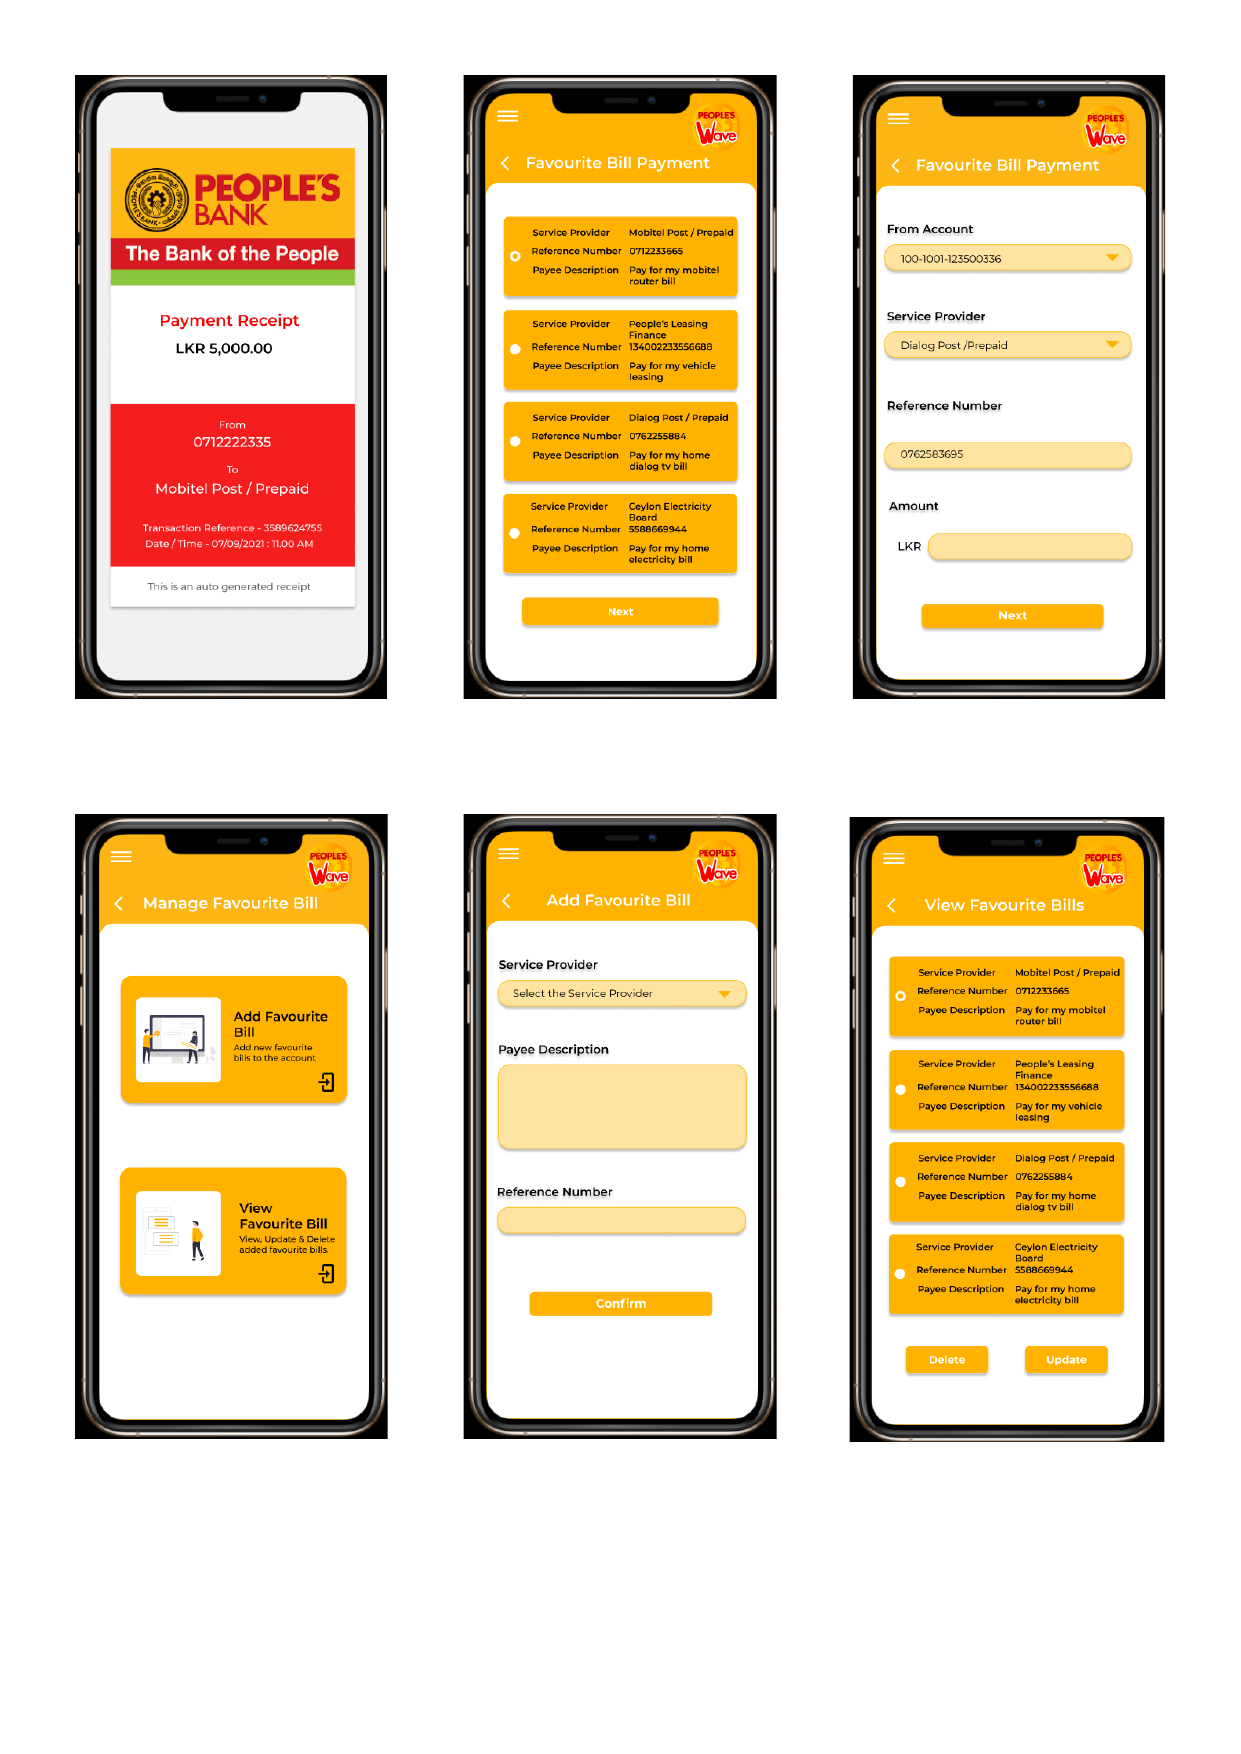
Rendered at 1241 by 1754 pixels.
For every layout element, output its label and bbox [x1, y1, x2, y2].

picture [75, 75, 387, 699]
picture [75, 814, 388, 1439]
picture [852, 75, 1166, 699]
picture [849, 817, 1165, 1442]
picture [463, 75, 777, 699]
picture [463, 814, 777, 1439]
